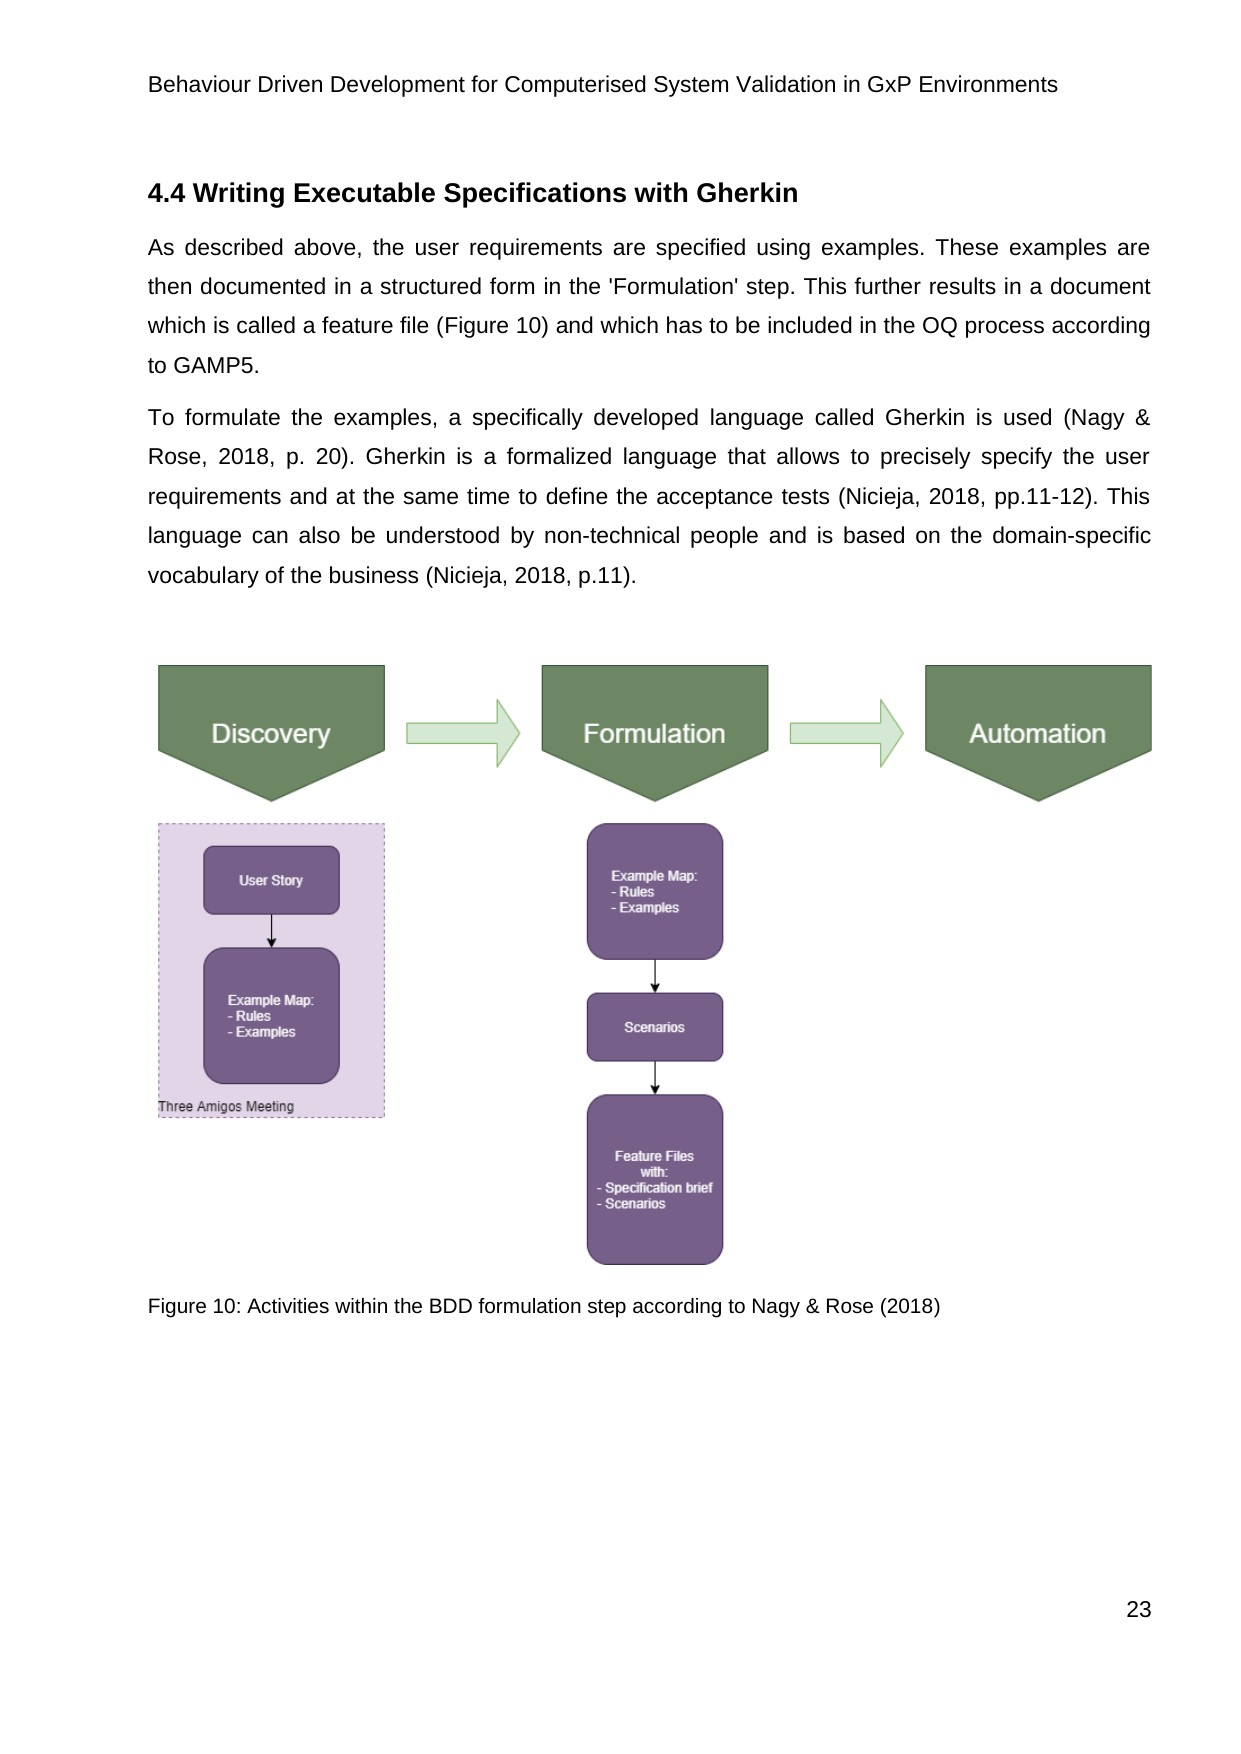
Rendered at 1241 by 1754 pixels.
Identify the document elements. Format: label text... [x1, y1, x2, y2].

text As described above, the user requirements are specified using examples. These examples are then documented in a structured form in the 'Formulation' step. This further results in a document which is called a feature file (Figure 10) and which has to be included in the OQ process according to GAMP5. [148, 233, 1152, 378]
picture [147, 665, 1152, 1265]
text To formulate the examples, a specifically developed language called Gherkin is used (Nagy & Rose, 2018, p. 20). Gherkin is a formalized language that allows to precisely specify the user requirements and at the same time to define the acceptance tests (Nicieja, 2018, pp.11-12). This language can also be understood by non-technical people and is based on the domain-specific vocabulary of the business (Nicieja, 2018, p.11). [148, 404, 1152, 588]
text Figure 10: Activities within the BDD formulation step according to Nagy & Rose (2018) [148, 1290, 1152, 1319]
subtitle Writing Executable Specifications with Gherkin [148, 177, 1152, 208]
